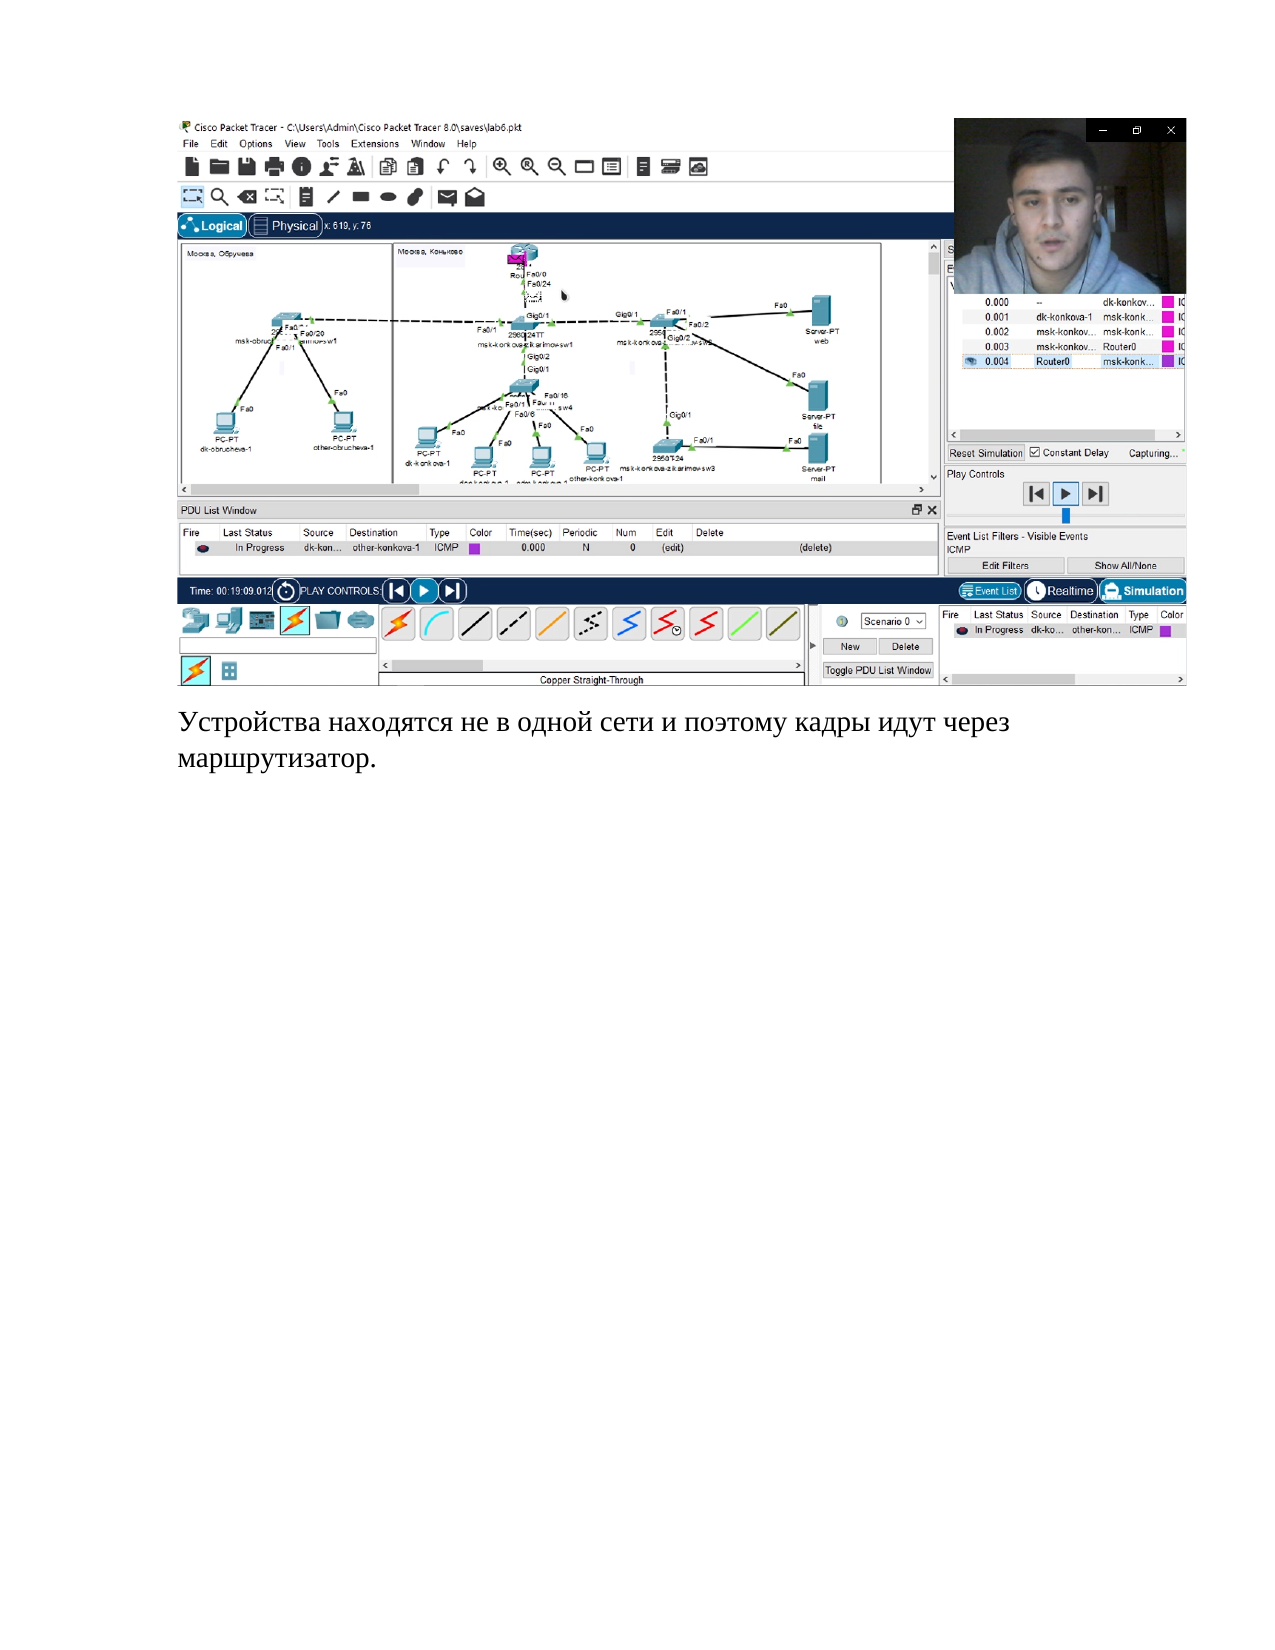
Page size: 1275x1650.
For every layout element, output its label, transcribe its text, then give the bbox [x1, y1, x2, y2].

text Устройства находятся не в одной сети и поэтому кадры идут через маршрутизатор. [177, 704, 1186, 774]
picture [177, 118, 1187, 686]
picture [1125, 586, 1184, 595]
